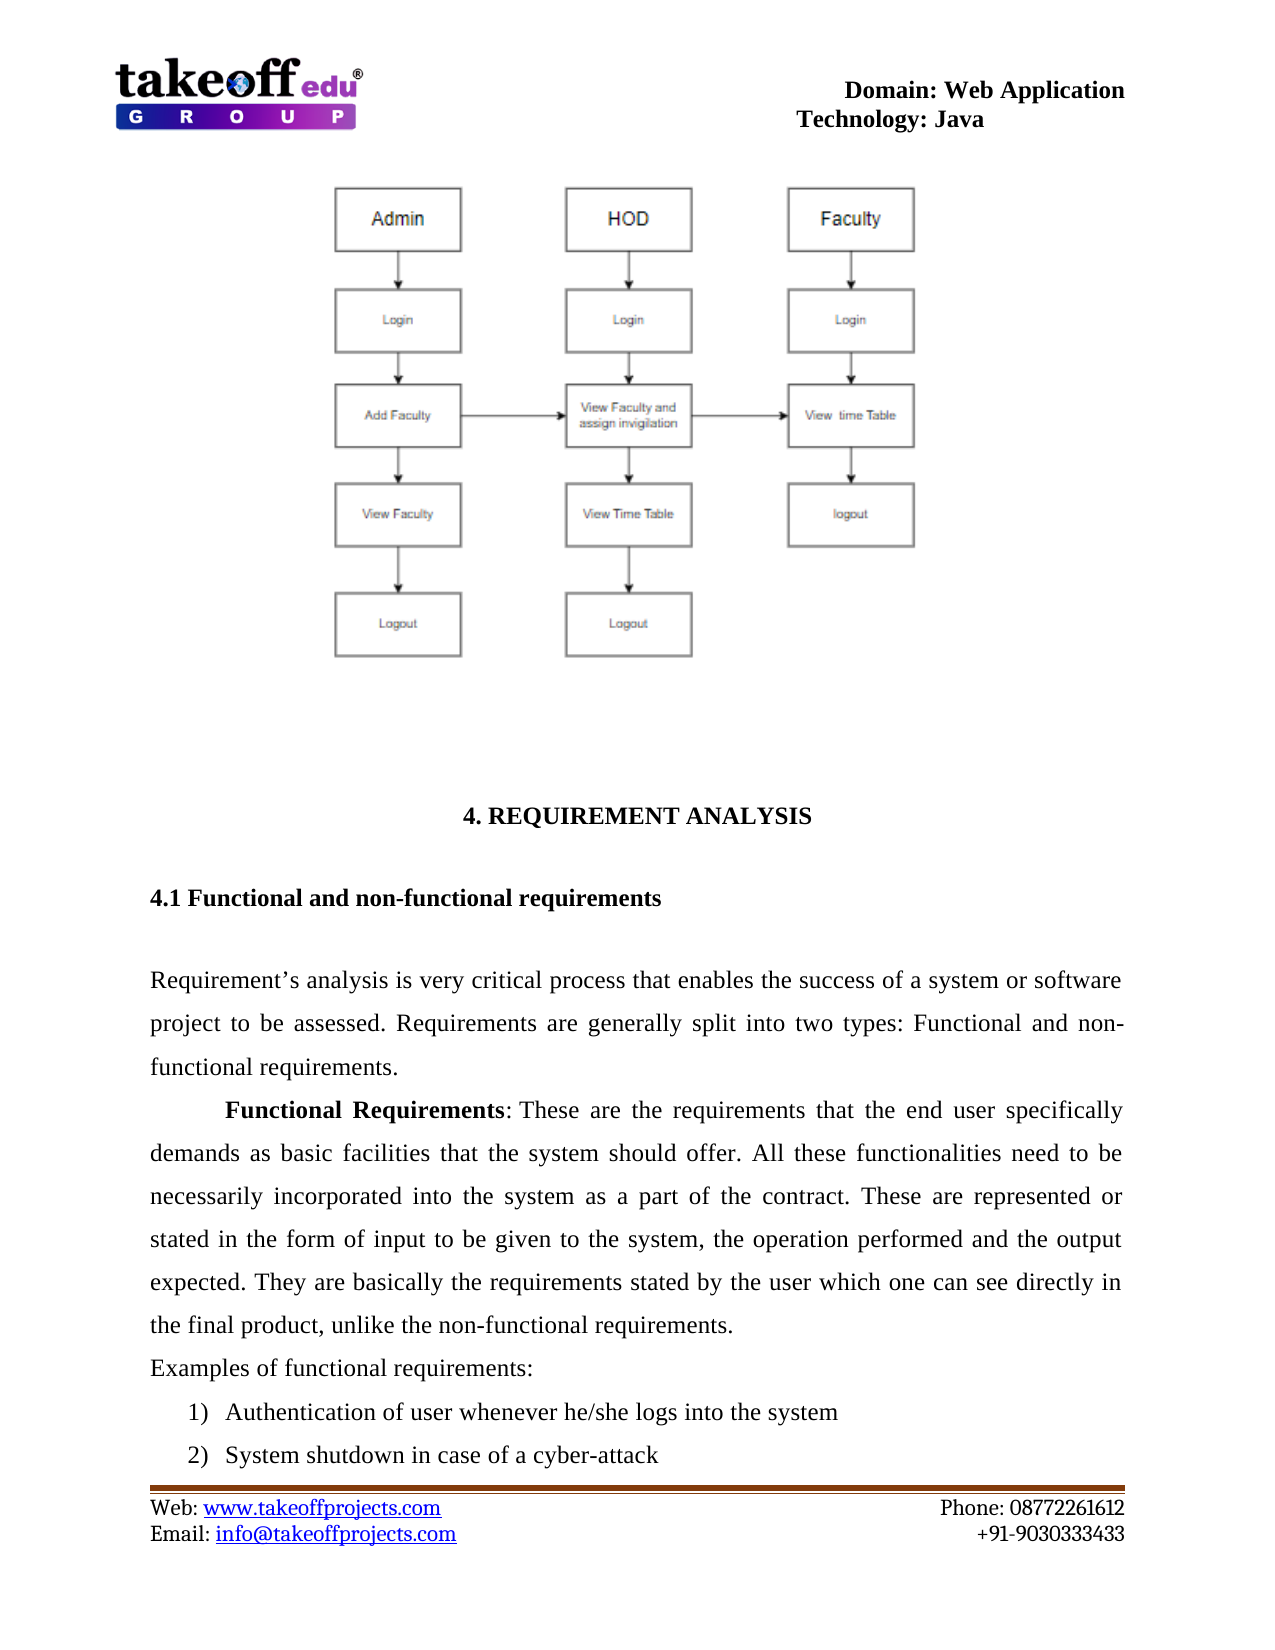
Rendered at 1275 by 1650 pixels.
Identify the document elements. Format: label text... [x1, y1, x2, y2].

list Authentication of user whenever he/she logs into the system [187, 1397, 1125, 1425]
text 4. REQUIREMENT ANALYSIS [150, 801, 1125, 830]
text Examples of functional requirements: [150, 1353, 1125, 1382]
text 4.1 Functional and non-functional requirements [150, 883, 1125, 912]
picture [112, 53, 366, 140]
picture [305, 160, 970, 711]
text Functional Requirements: These are the requirements that the end user specifically demands as basic facilities that the system should offer. All these functionalities need to be necessarily incorporated into the system as a part of the contract. These are represented or stated in the form of input to be given to the system, the operation performed and the output expected. They are basically the requirements stated by the user which one can see directly in the final product, unlike the non-functional requirements. [150, 1095, 1125, 1339]
list System shutdown in case of a cyber-attack [187, 1440, 1125, 1468]
text Requirement’s analysis is very critical process that enables the success of a system or software project to be assessed. Requirements are generally split into two types: Functional and non-functional requirements. [150, 965, 1125, 1080]
